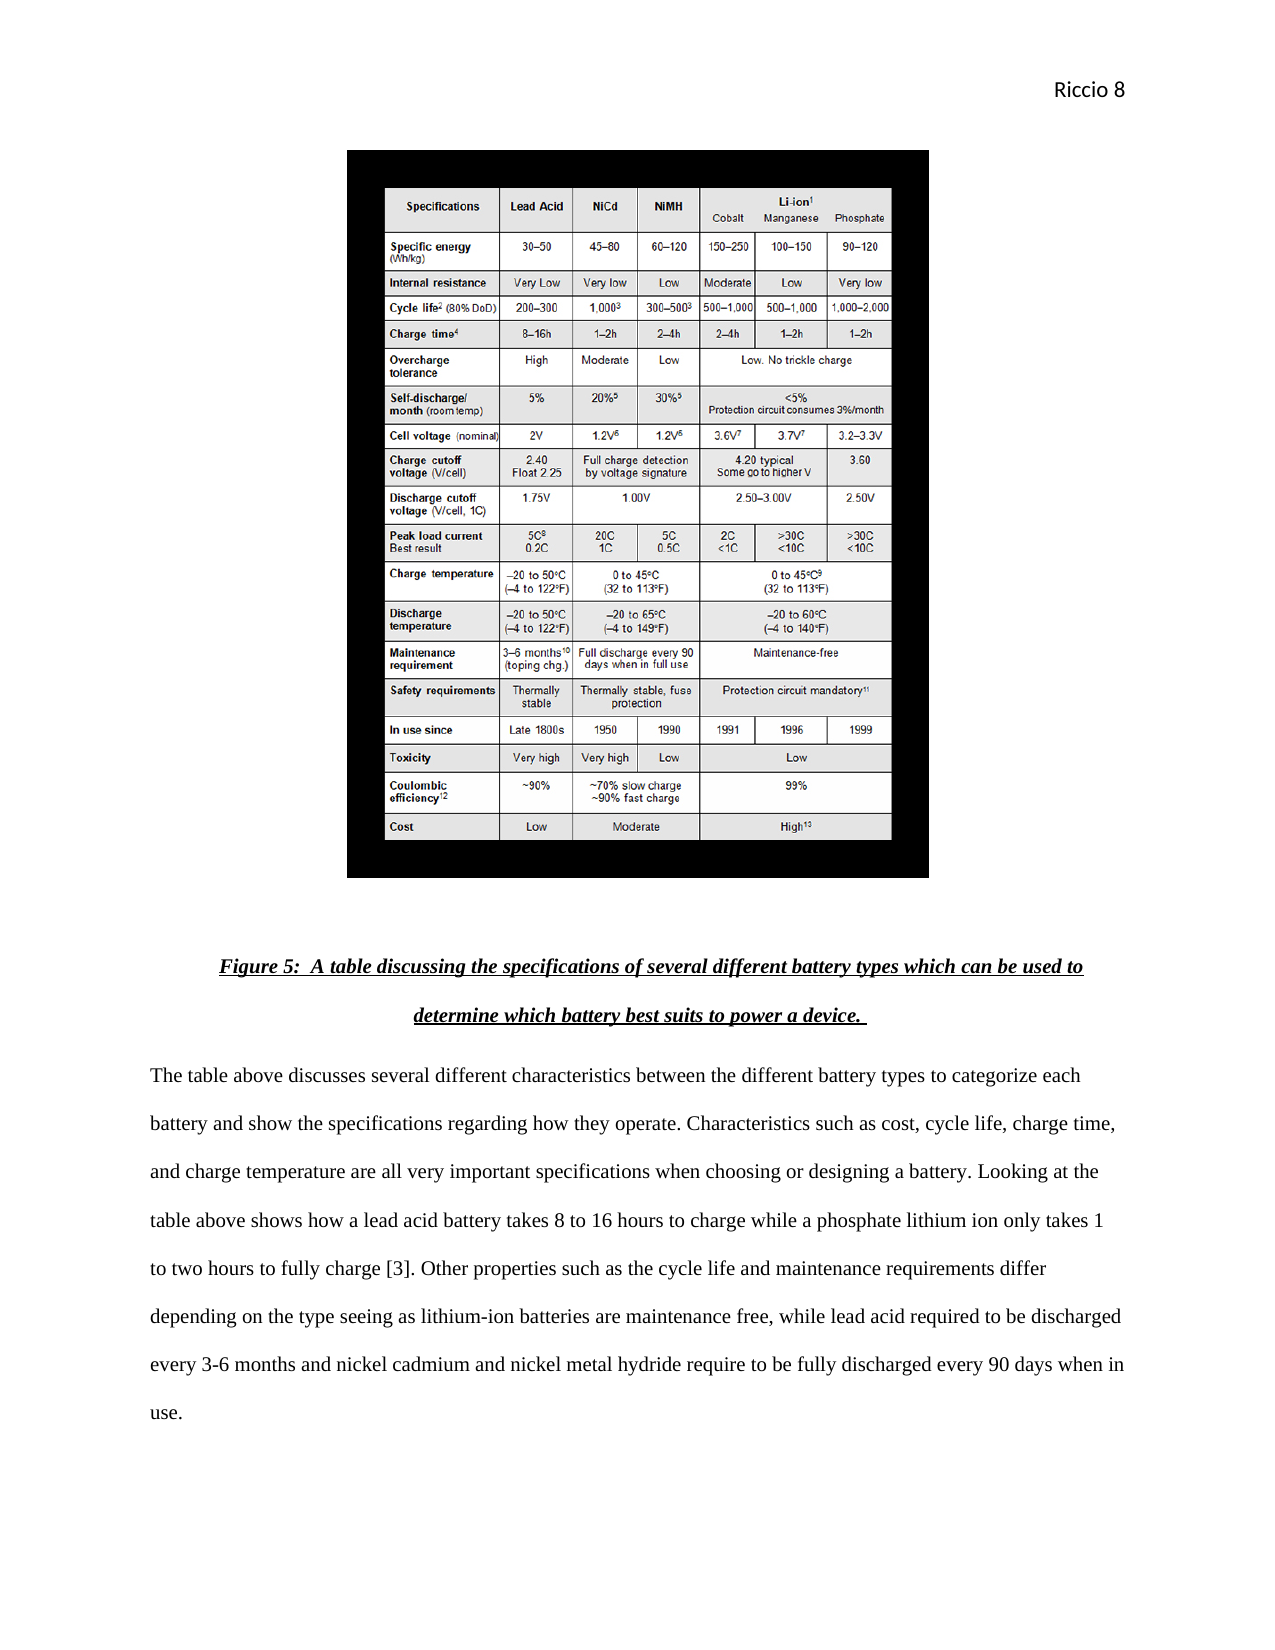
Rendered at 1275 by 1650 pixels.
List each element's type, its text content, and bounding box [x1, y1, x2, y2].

text Figure 5: A table discussing the specifications of several different battery types which can be used to determine which battery best suits to power a device. [150, 954, 1125, 1027]
text The table above discusses several different characteristics between the different battery types to categorize each battery and show the specifications regarding how they operate. Characteristics such as cost, cycle life, charge time, and charge temperature are all very important specifications when choosing or designing a battery. Looking at the table above shows how a lead acid battery takes 8 to 16 hours to charge while a phosphate lithium ion only takes 1 to two hours to fully charge [3]. Other properties such as the cycle life and maintenance requirements differ depending on the type seeing as lithium-ion batteries are maintenance free, while lead acid required to be discharged every 3-6 months and nickel cadmium and nickel metal hydride require to be fully discharged every 90 days when in use. [150, 1063, 1125, 1352]
picture [384, 188, 892, 840]
